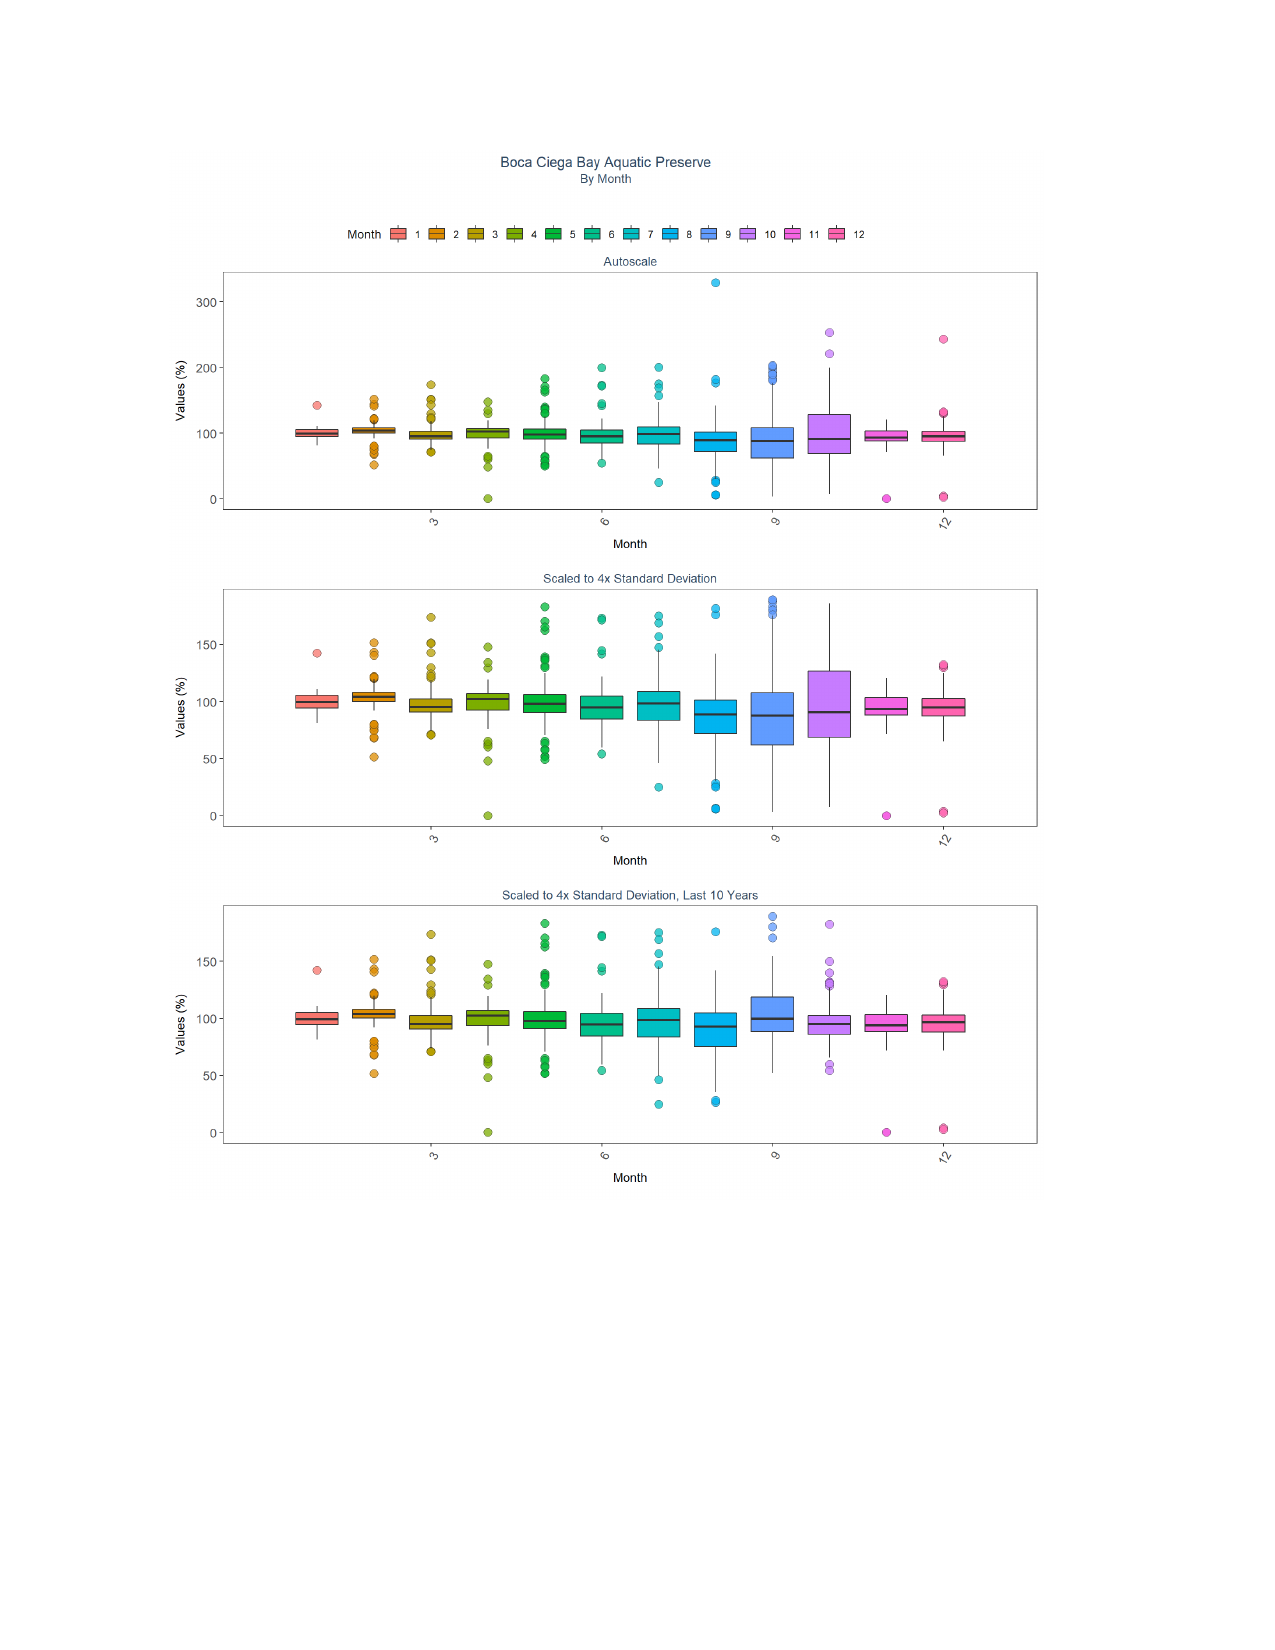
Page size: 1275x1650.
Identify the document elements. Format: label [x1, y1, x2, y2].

picture [168, 150, 1044, 1200]
